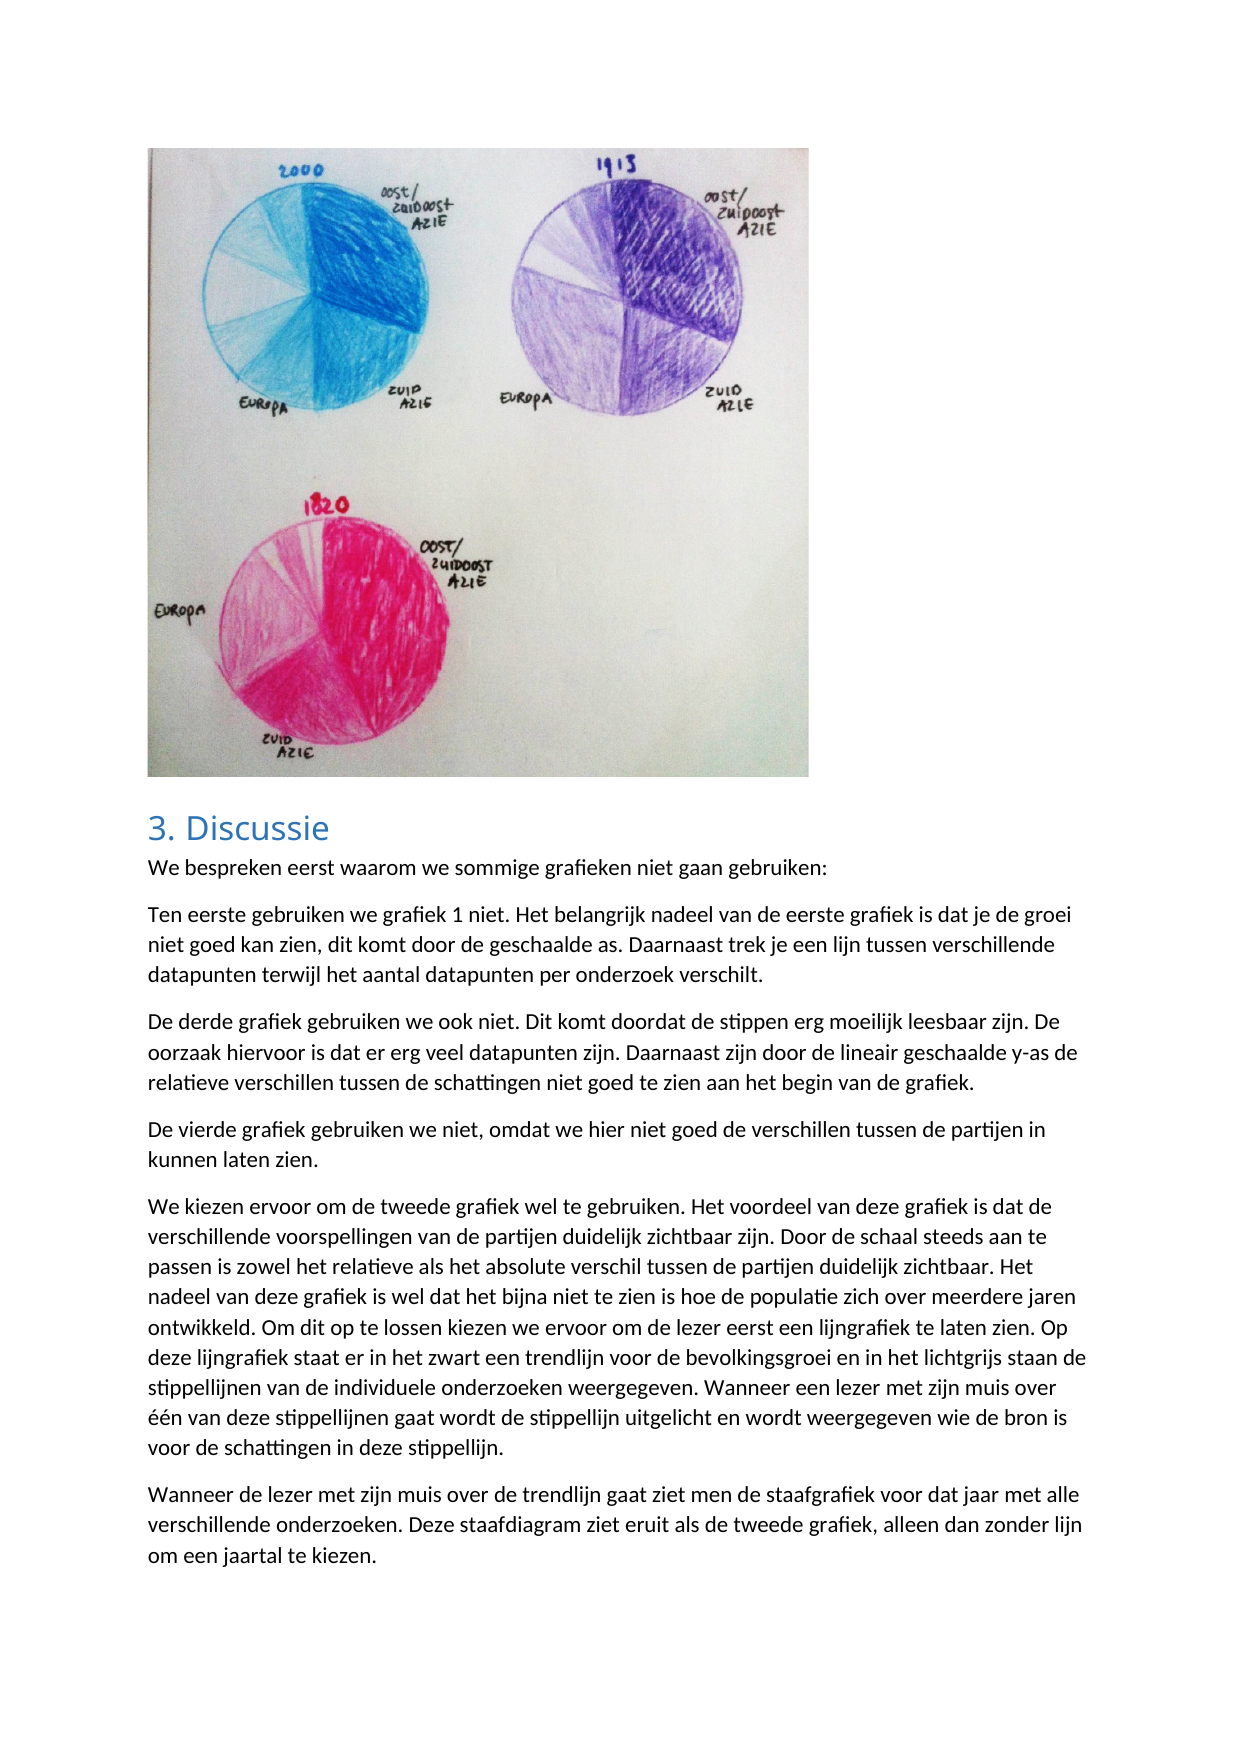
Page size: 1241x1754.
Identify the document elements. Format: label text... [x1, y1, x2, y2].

text Ten eerste gebruiken we grafiek 1 niet. Het belangrijk nadeel van de eerste grafiek is dat je de groei niet goed kan zien, dit komt door de geschaalde as. Daarnaast trek je een lijn tussen verschillende datapunten terwijl het aantal datapunten per onderzoek verschilt. [148, 900, 1093, 988]
picture [147, 148, 809, 777]
text We bespreken eerst waarom we sommige grafieken niet gaan gebruiken: [148, 853, 1093, 881]
subtitle Discussie [148, 804, 1093, 850]
text Wanneer de lezer met zijn muis over de trendlijn gaat ziet men de staafgrafiek voor dat jaar met alle verschillende onderzoeken. Deze staafdiagram ziet eruit als de tweede grafiek, alleen dan zonder lijn om een jaartal te kiezen. [148, 1480, 1093, 1569]
text De derde grafiek gebruiken we ook niet. Dit komt doordat de stippen erg moeilijk leesbaar zijn. De oorzaak hiervoor is dat er erg veel datapunten zijn. Daarnaast zijn door de lineair geschaalde y-as de relatieve verschillen tussen de schattingen niet goed te zien aan het begin van de grafiek. [148, 1007, 1093, 1096]
text De vierde grafiek gebruiken we niet, omdat we hier niet goed de verschillen tussen de partijen in kunnen laten zien. [148, 1115, 1093, 1173]
text We kiezen ervoor om de tweede grafiek wel te gebruiken. Het voordeel van deze grafiek is dat de verschillende voorspellingen van de partijen duidelijk zichtbaar zijn. Door de schaal steeds aan te passen is zowel het relatieve als het absolute verschil tussen de partijen duidelijk zichtbaar. Het nadeel van deze grafiek is wel dat het bijna niet te zien is hoe de populatie zich over meerdere jaren ontwikkeld. Om dit op te lossen kiezen we ervoor om de lezer eerst een lijngrafiek te laten zien. Op deze lijngrafiek staat er in het zwart een trendlijn voor de bevolkingsgroei en in het lichtgrijs staan de stippellijnen van de individuele onderzoeken weergegeven. Wanneer een lezer met zijn muis over één van deze stippellijnen gaat wordt de stippellijn uitgelicht en wordt weergegeven wie de bron is voor de schattingen in deze stippellijn. [148, 1192, 1093, 1461]
